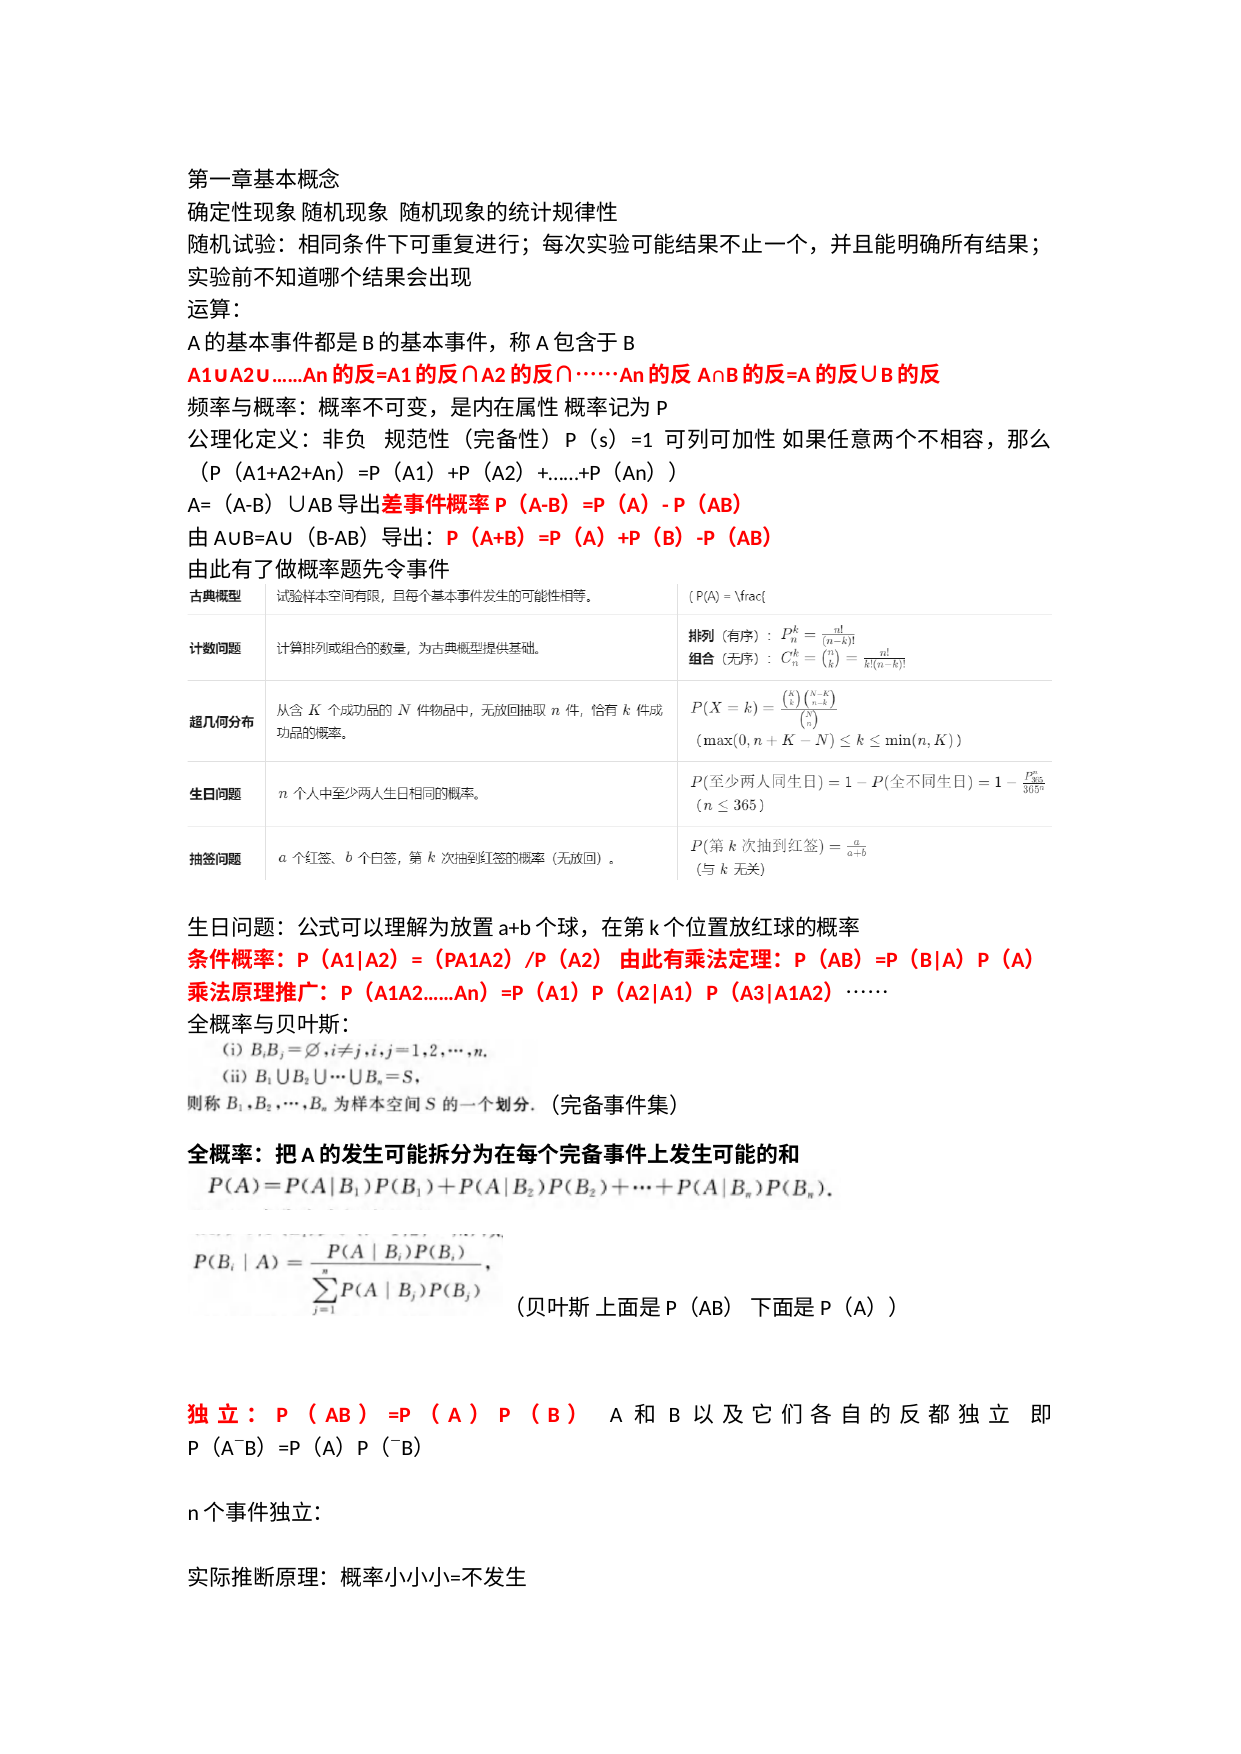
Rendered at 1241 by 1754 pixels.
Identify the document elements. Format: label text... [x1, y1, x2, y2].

text 运算： [187, 292, 1053, 324]
text 实际推断原理：概率小小小=不发生 [187, 1559, 1053, 1592]
text 由此有了做概率题先令事件 [187, 552, 1053, 584]
text A=（A-B）∪AB 导出差事件概率P（A-B）=P（A）- P（AB） [187, 487, 1053, 519]
picture [187, 584, 1052, 880]
text 全概率与贝叶斯： [187, 1007, 1053, 1039]
text A1∪A2∪……An的反=A1的反∩A2的反∩……An的反 A∩B的反=A的反∪B的反 [187, 357, 1053, 389]
picture [187, 1039, 538, 1114]
text n个事件独立： [187, 1494, 1053, 1527]
text 生日问题：公式可以理解为放置a+b个球，在第k个位置放红球的概率 [187, 909, 1053, 942]
text 全概率：把A的发生可能拆分为在每个完备事件上发生可能的和 [187, 1137, 1053, 1169]
text 由A∪B=A∪（B-AB）导出：P（A+B）=P（A）+P（B）-P（AB） [187, 519, 1053, 552]
text 确定性现象 随机现象 随机现象的统计规律性 [187, 194, 1053, 227]
picture [187, 1169, 842, 1210]
text 条件概率：P（A1|A2）=（PA1A2）/P（A2） 由此有乘法定理：P（AB）=P（B|A）P（A） [187, 942, 1053, 974]
text 公理化定义：非负 规范性（完备性）P（s）=1 可列可加性 如果任意两个不相容，那么（P（A1+A2+An）=P（A1）+P（A2）+……+P（An）） [187, 422, 1053, 487]
text A的基本事件都是B的基本事件，称A包含于B [187, 324, 1053, 357]
text 乘法原理推广：P（A1A2……An）=P（A1）P（A2|A1）P（A3|A1A2）…… [187, 974, 1053, 1007]
picture [187, 1234, 503, 1316]
text 随机试验：相同条件下可重复进行；每次实验可能结果不止一个，并且能明确所有结果；实验前不知道哪个结果会出现 [187, 227, 1053, 292]
text 第一章基本概念 [187, 162, 1053, 194]
text 独立：P（AB）=P（A）P（B） A和B以及它们各自的反都独立 即P（AB）=P（A）P（B） [187, 1397, 1053, 1462]
text 频率与概率：概率不可变，是内在属性 概率记为P [187, 389, 1053, 422]
